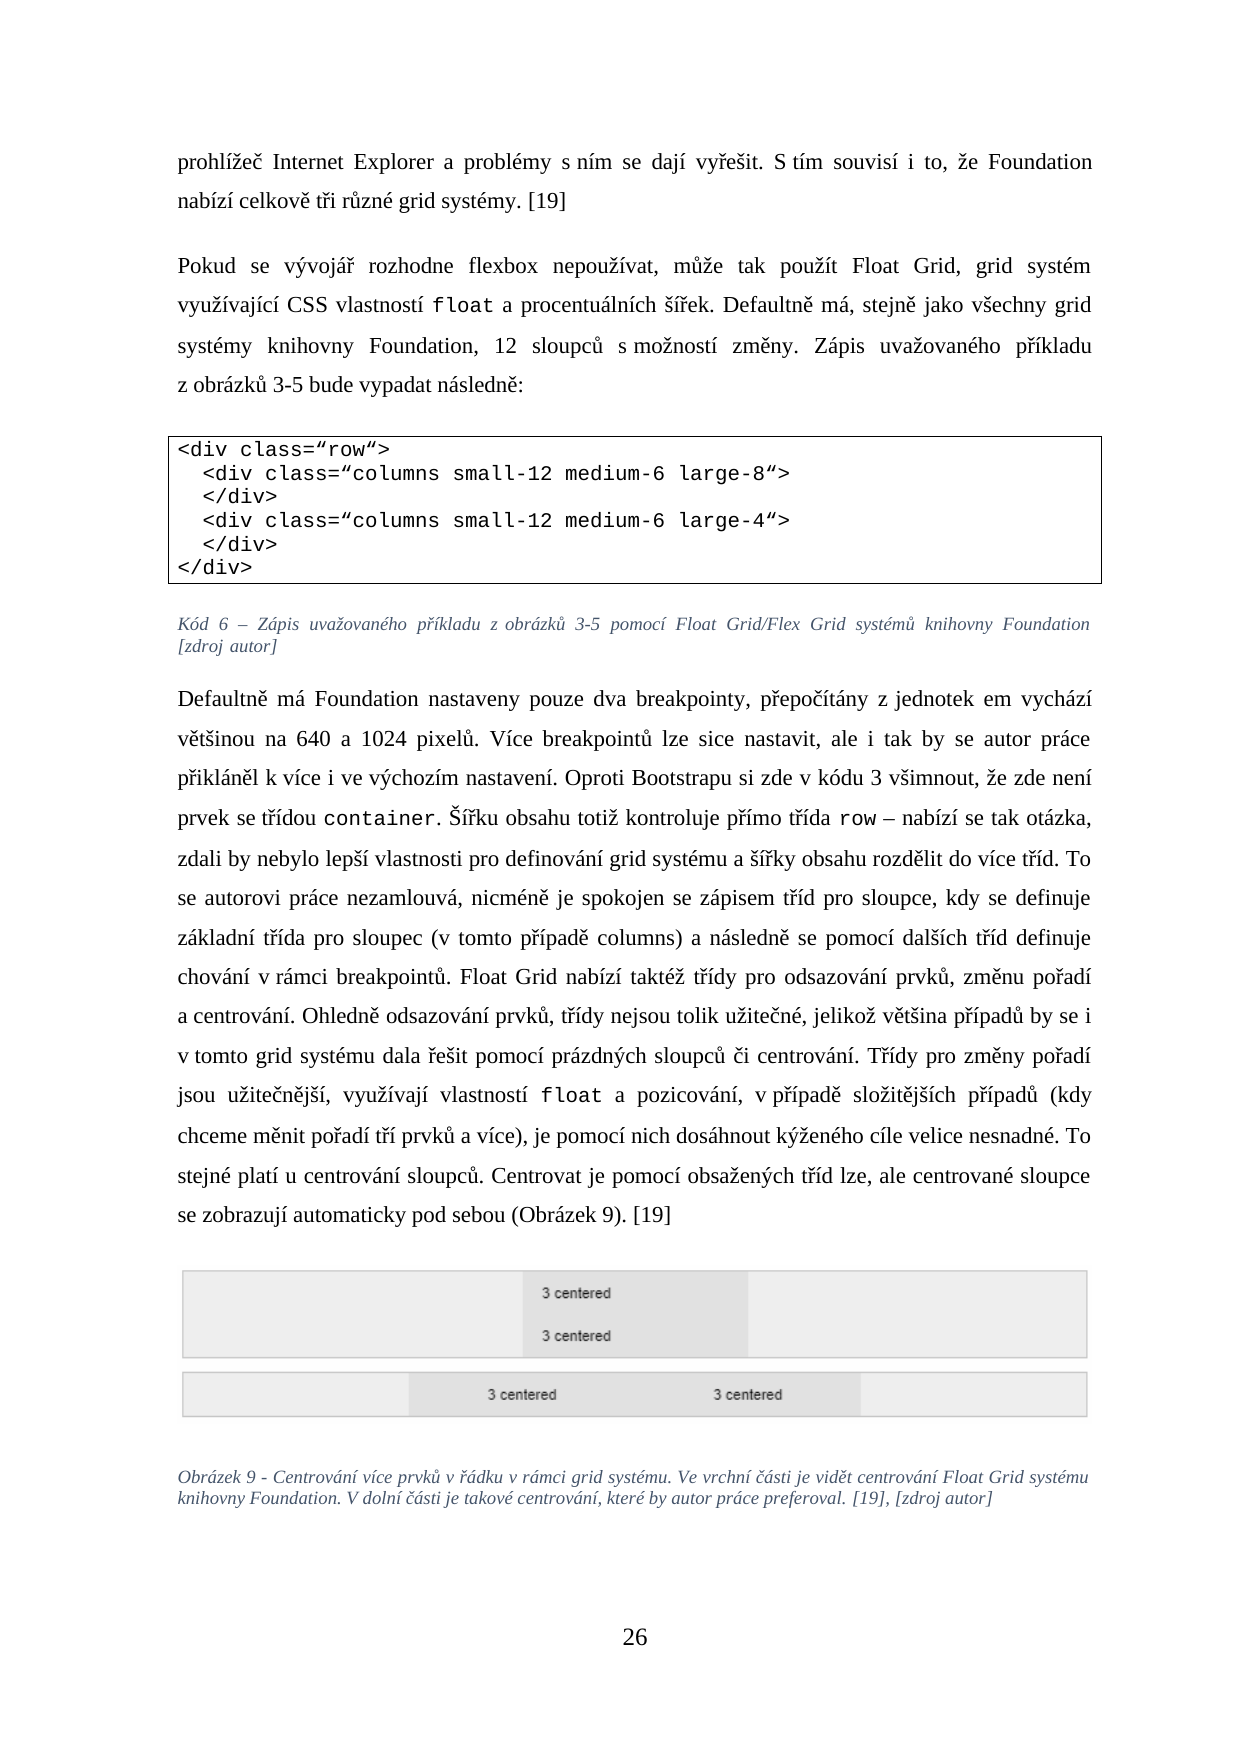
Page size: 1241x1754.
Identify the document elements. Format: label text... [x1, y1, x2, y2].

text <div class=“columns small-12 medium-6 large-8“> [177, 463, 1092, 486]
text Kód 6 – Zápis uvažovaného příkladu z obrázků 3-5 pomocí Float Grid/Flex Grid systémů knihovny Foundation [zdroj autor] [177, 613, 1092, 656]
text </div> [169, 554, 1101, 583]
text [177, 148, 1092, 213]
picture [177, 1265, 1093, 1424]
text <div class=“columns small-12 medium-6 large-4“> [177, 510, 1092, 533]
text Obrázek 9 - Centrování více prvků v řádku v rámci grid systému. Ve vrchní části je vidět centrování Float Grid systému knihovny Foundation. V dolní části je takové centrování, které by autor práce preferoval. [19], [zdroj autor] [177, 1466, 1092, 1509]
text <div class=“row“> [169, 437, 1101, 463]
text </div> [177, 533, 1092, 554]
text Pokud se vývojář rozhodne flexbox nepoužívat, může tak použít Float Grid, grid systém využívající CSS vlastností float a procentuálních šířek. Defaultně má, stejně jako všechny grid systémy knihovny Foundation, 12 sloupců s možností změny. Zápis uvažovaného příkladu z obrázků 3-5 bude vypadat následně: [177, 252, 1092, 398]
text </div> [177, 486, 1092, 510]
text Defaultně má Foundation nastaveny pouze dva breakpointy, přepočítány z jednotek em vychází většinou na 640 a 1024 pixelů. Více breakpointů lze sice nastavit, ale i tak by se autor práce přikláněl k více i ve výchozím nastavení. Oproti Bootstrapu si zde v kódu 3 všimnout, že zde není prvek se třídou container. Šířku obsahu totiž kontroluje přímo třída row – nabízí se tak otázka, zdali by nebylo lepší vlastnosti pro definování grid systému a šířky obsahu rozdělit do více tříd. To se autorovi práce nezamlouvá, nicméně je spokojen se zápisem tříd pro sloupce, kdy se definuje základní třída pro sloupec (v tomto případě columns) a následně se pomocí dalších tříd definuje chování v rámci breakpointů. Float Grid nabízí taktéž třídy pro odsazování prvků, změnu pořadí a centrování. Ohledně odsazování prvků, třídy nejsou tolik užitečné, jelikož většina případů by se i v tomto grid systému dala řešit pomocí prázdných sloupců či centrování. Třídy pro změny pořadí jsou užitečnější, využívají vlastností float a pozicování, v případě složitějších případů (kdy chceme měnit pořadí tří prvků a více), je pomocí nich dosáhnout kýženého cíle velice nesnadné. To stejné platí u centrování sloupců. Centrovat je pomocí obsažených tříd lze, ale centrované sloupce se zobrazují automaticky pod sebou (Obrázek 9). [19] [177, 685, 1092, 1227]
